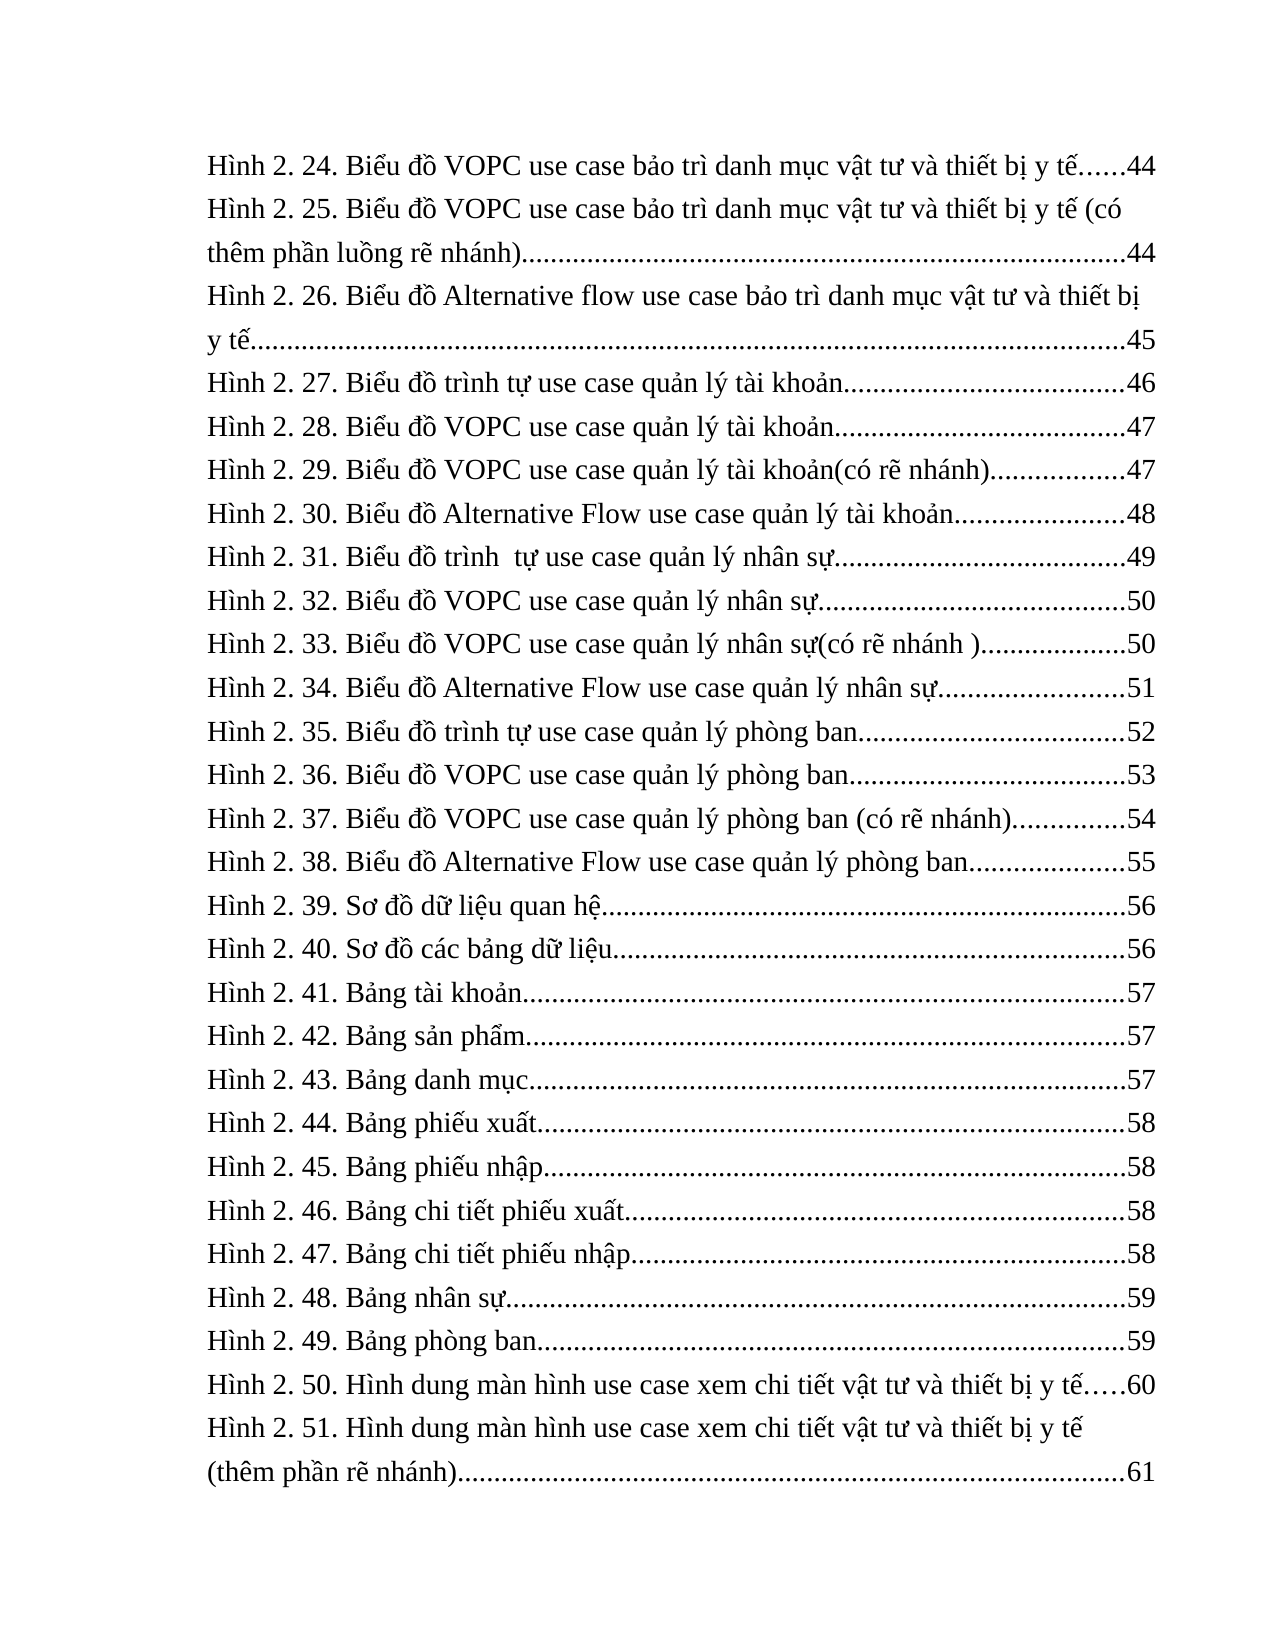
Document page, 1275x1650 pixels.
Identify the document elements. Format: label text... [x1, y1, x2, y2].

text Hình 2. 36. Biểu đồ VOPC use case quản lý phòng ban 53 [207, 757, 1157, 791]
text Hình 2. 33. Biểu đồ VOPC use case quản lý nhân sự(có rẽ nhánh ) 50 [207, 627, 1157, 660]
text Hình 2. 31. Biểu đồ trình tự use case quản lý nhân sự 49 [207, 539, 1157, 573]
text Hình 2. 43. Bảng danh mục 57 [207, 1062, 1157, 1096]
text Hình 2. 49. Bảng phòng ban 59 [207, 1323, 1157, 1357]
text Hình 2. 48. Bảng nhân sự 59 [207, 1280, 1157, 1313]
text Hình 2. 29. Biểu đồ VOPC use case quản lý tài khoản(có rẽ nhánh) 47 [207, 452, 1157, 486]
text Hình 2. 42. Bảng sản phẩm 57 [207, 1018, 1157, 1052]
text Hình 2. 24. Biểu đồ VOPC use case bảo trì danh mục vật tư và thiết bị y tế 44 [207, 148, 1157, 181]
text Hình 2. 28. Biểu đồ VOPC use case quản lý tài khoản 47 [207, 409, 1157, 442]
text Hình 2. 41. Bảng tài khoản 57 [207, 975, 1157, 1008]
text Hình 2. 32. Biểu đồ VOPC use case quản lý nhân sự 50 [207, 583, 1157, 617]
text Hình 2. 44. Bảng phiếu xuất 58 [207, 1106, 1157, 1139]
text Hình 2. 51. Hình dung màn hình use case xem chi tiết vật tư và thiết bị y tế (thêm phần rẽ nhánh) 61 [207, 1410, 1157, 1487]
text Hình 2. 34. Biểu đồ Alternative Flow use case quản lý nhân sự 51 [207, 670, 1157, 704]
text Hình 2. 50. Hình dung màn hình use case xem chi tiết vật tư và thiết bị y tế 60 [207, 1367, 1157, 1400]
text Hình 2. 27. Biểu đồ trình tự use case quản lý tài khoản 46 [207, 365, 1157, 399]
text Hình 2. 26. Biểu đồ Alternative flow use case bảo trì danh mục vật tư và thiết bị y tế 45 [207, 278, 1157, 355]
text Hình 2. 37. Biểu đồ VOPC use case quản lý phòng ban (có rẽ nhánh) 54 [207, 801, 1157, 834]
text Hình 2. 35. Biểu đồ trình tự use case quản lý phòng ban 52 [207, 714, 1157, 747]
text Hình 2. 30. Biểu đồ Alternative Flow use case quản lý tài khoản 48 [207, 496, 1157, 529]
text Hình 2. 45. Bảng phiếu nhập 58 [207, 1149, 1157, 1183]
text Hình 2. 40. Sơ đồ các bảng dữ liệu 56 [207, 931, 1157, 965]
text Hình 2. 47. Bảng chi tiết phiếu nhập 58 [207, 1236, 1157, 1270]
text Hình 2. 46. Bảng chi tiết phiếu xuất 58 [207, 1193, 1157, 1226]
text Hình 2. 38. Biểu đồ Alternative Flow use case quản lý phòng ban 55 [207, 844, 1157, 878]
text Hình 2. 39. Sơ đồ dữ liệu quan hệ 56 [207, 888, 1157, 921]
text Hình 2. 25. Biểu đồ VOPC use case bảo trì danh mục vật tư và thiết bị y tế (có thêm phần luồng rẽ nhánh) 44 [207, 191, 1157, 268]
